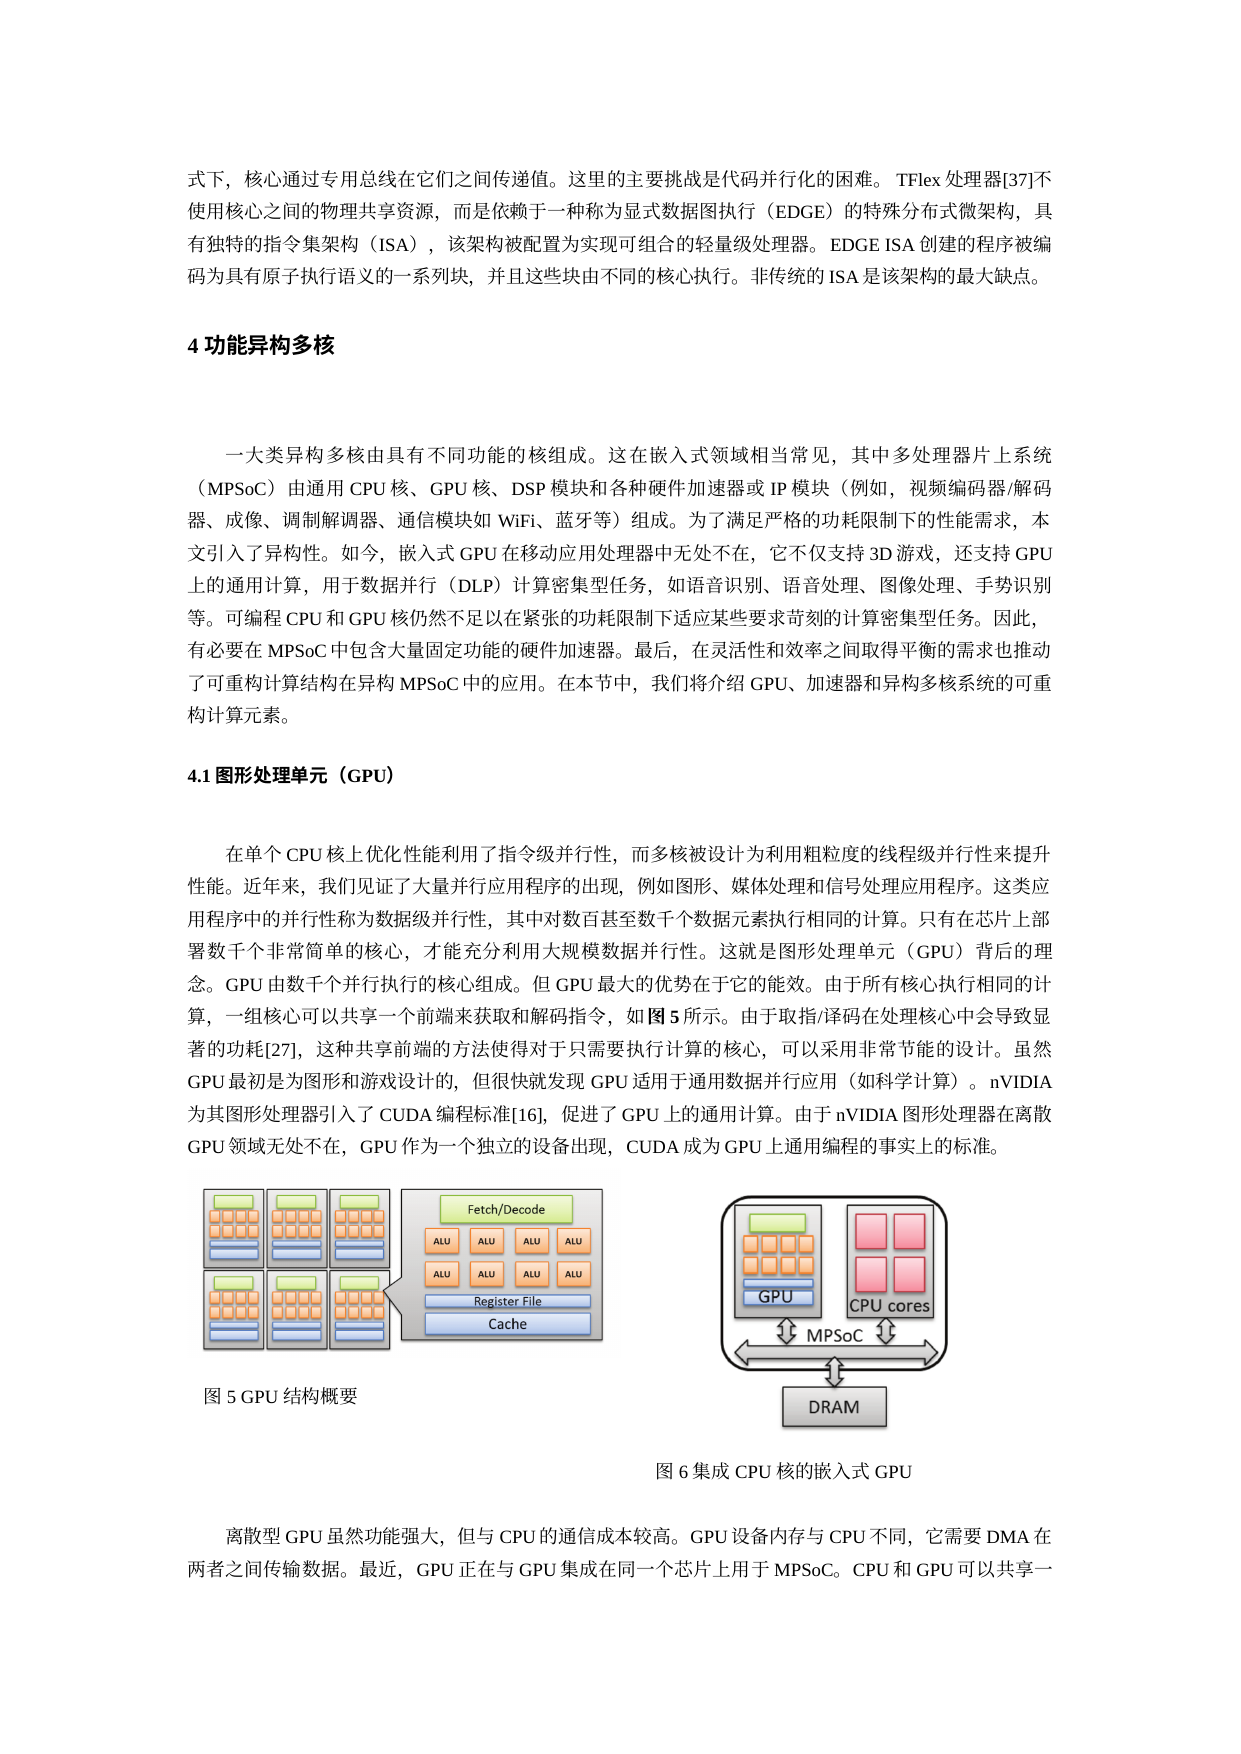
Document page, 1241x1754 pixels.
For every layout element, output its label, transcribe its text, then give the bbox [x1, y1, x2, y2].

text 一大类异构多核由具有不同功能的核组成。这在嵌入式领域相当常见，其中多处理器片上系统（MPSoC）由通用CPU核、GPU核、DSP模块和各种硬件加速器或IP模块（例如，视频编码器/解码器、成像、调制解调器、通信模块如WiFi、蓝牙等）组成。为了满足严格的功耗限制下的性能需求，本文引入了异构性。如今，嵌入式GPU在移动应用处理器中无处不在，它不仅支持3D游戏，还支持GPU上的通用计算，用于数据并行（DLP）计算密集型任务，如语音识别、语音处理、图像处理、手势识别等。可编程CPU和GPU核仍然不足以在紧张的功耗限制下适应某些要求苛刻的计算密集型任务。因此，有必要在MPSoC中包含大量固定功能的硬件加速器。最后，在灵活性和效率之间取得平衡的需求也推动了可重构计算结构在异构MPSoC中的应用。在本节中，我们将介绍GPU、加速器和异构多核系统的可重构计算元素。 [187, 438, 1053, 731]
subtitle 4 功能异构多核 [187, 327, 1053, 360]
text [187, 1162, 1053, 1585]
text 在单个CPU核上优化性能利用了指令级并行性，而多核被设计为利用粗粒度的线程级并行性来提升性能。近年来，我们见证了大量并行应用程序的出现，例如图形、媒体处理和信号处理应用程序。这类应用程序中的并行性称为数据级并行性，其中对数百甚至数千个数据元素执行相同的计算。只有在芯片上部署数千个非常简单的核心，才能充分利用大规模数据并行性。这就是图形处理单元（GPU）背后的理念。GPU由数千个并行执行的核心组成。但GPU最大的优势在于它的能效。由于所有核心执行相同的计算，一组核心可以共享一个前端来获取和解码指令，如图5所示。由于取指/译码在处理核心中会导致显著的功耗[27]，这种共享前端的方法使得对于只需要执行计算的核心，可以采用非常节能的设计。虽然GPU最初是为图形和游戏设计的，但很快就发现GPU适用于通用数据并行应用（如科学计算）。nVIDIA为其图形处理器引入了CUDA编程标准[16]，促进了GPU上的通用计算。由于nVIDIA图形处理器在离散GPU领域无处不在，GPU作为一个独立的设备出现，CUDA成为GPU上通用编程的事实上的标准。 [187, 837, 1053, 1162]
picture [187, 1168, 621, 1358]
picture [639, 1185, 1040, 1435]
subtitle 4.1 图形处理单元（GPU） [187, 758, 1053, 791]
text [187, 162, 1053, 292]
